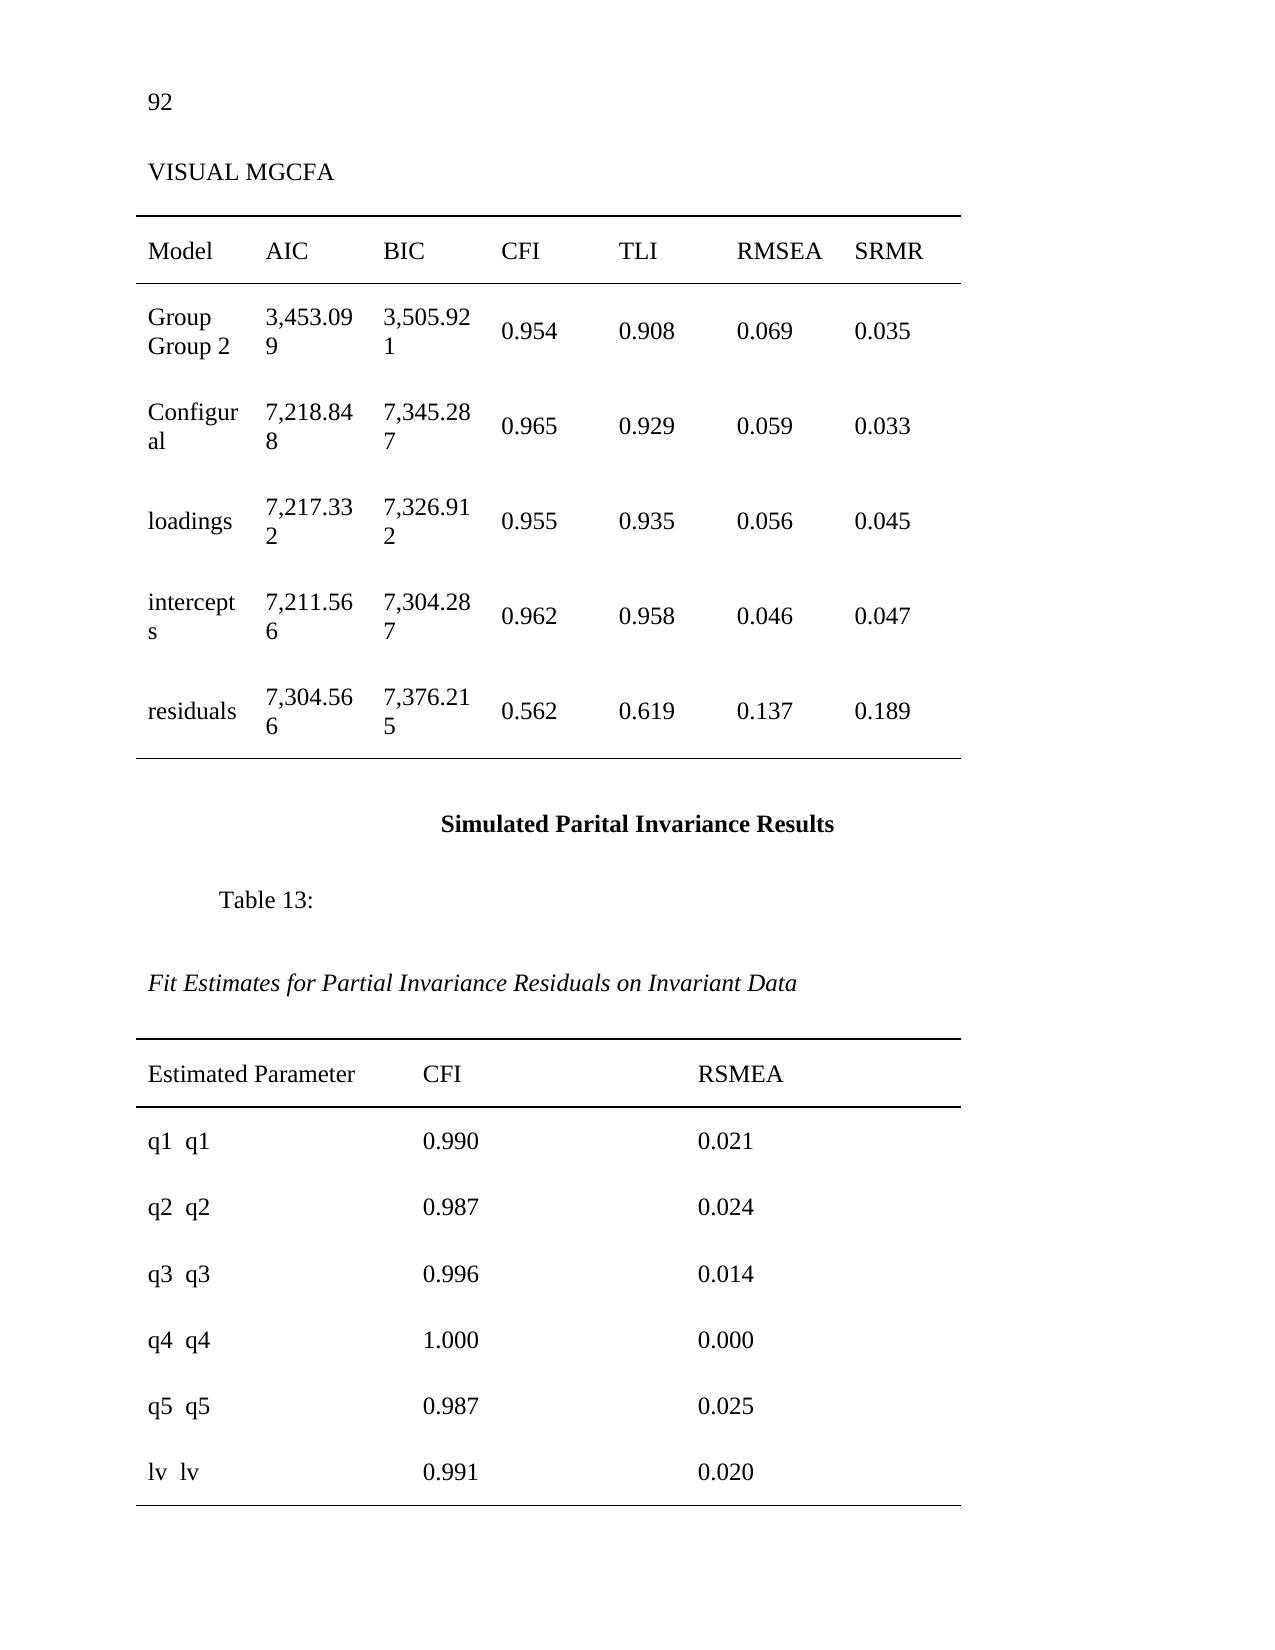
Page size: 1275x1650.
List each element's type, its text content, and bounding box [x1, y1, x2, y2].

table_cell loadings [136, 473, 254, 568]
table_cell 0.955 [490, 473, 607, 568]
table_header Estimated Parameter [136, 1040, 411, 1106]
text Table 13: [148, 886, 1127, 914]
table_cell 0.996 [411, 1240, 686, 1306]
table_cell 7,217.332 [254, 473, 372, 568]
table_cell 0.021 [686, 1108, 961, 1174]
text Fit Estimates for Partial Invariance Residuals on Invariant Data [148, 968, 1127, 997]
table_cell 0.137 [725, 663, 843, 758]
table_cell 0.619 [608, 663, 725, 758]
table_cell Configural [136, 378, 254, 473]
table_cell 3,453.099 [254, 284, 372, 378]
table_header CFI [411, 1040, 686, 1106]
table_cell Group Group 2 [136, 284, 254, 378]
table_cell 0.987 [411, 1174, 686, 1240]
table_cell 0.024 [686, 1174, 961, 1240]
table_cell 0.046 [725, 568, 843, 663]
table_cell 7,304.287 [372, 568, 490, 663]
table_cell 0.990 [411, 1108, 686, 1174]
table_cell q4 q4 [136, 1306, 411, 1372]
table_cell 0.965 [490, 378, 607, 473]
table_cell 0.059 [725, 378, 843, 473]
table_cell 7,304.566 [254, 663, 372, 758]
table_cell 0.056 [725, 473, 843, 568]
table_cell q2 q2 [136, 1174, 411, 1240]
table_cell 0.045 [843, 473, 961, 568]
table_header SRMR [843, 217, 961, 283]
table_cell 0.033 [843, 378, 961, 473]
table_cell 0.991 [411, 1439, 686, 1505]
table_cell 0.000 [686, 1306, 961, 1372]
table_cell 7,376.215 [372, 663, 490, 758]
table_cell 7,211.566 [254, 568, 372, 663]
table_cell lv lv [136, 1439, 411, 1505]
table_cell 0.562 [490, 663, 607, 758]
subtitle Simulated Parital Invariance Results [148, 809, 1127, 838]
table_header RSMEA [686, 1040, 961, 1106]
table_cell 0.958 [608, 568, 725, 663]
table_cell 0.908 [608, 284, 725, 378]
table_header TLI [608, 217, 725, 283]
table_cell 0.929 [608, 378, 725, 473]
table_header CFI [490, 217, 607, 283]
table_header RMSEA [725, 217, 843, 283]
table_header Model [136, 217, 254, 283]
table_cell 0.935 [608, 473, 725, 568]
table_cell 0.069 [725, 284, 843, 378]
table_cell 0.962 [490, 568, 607, 663]
table_cell 0.954 [490, 284, 607, 378]
table_cell 0.020 [686, 1439, 961, 1505]
table_cell 0.014 [686, 1240, 961, 1306]
table_cell q5 q5 [136, 1373, 411, 1439]
table_cell 7,326.912 [372, 473, 490, 568]
table_cell 7,345.287 [372, 378, 490, 473]
table_cell 0.047 [843, 568, 961, 663]
table_cell intercepts [136, 568, 254, 663]
table_cell 0.987 [411, 1373, 686, 1439]
table_cell q3 q3 [136, 1240, 411, 1306]
table_cell 0.025 [686, 1373, 961, 1439]
table_cell 0.189 [843, 663, 961, 758]
table_header BIC [372, 217, 490, 283]
table_cell 1.000 [411, 1306, 686, 1372]
table_header AIC [254, 217, 372, 283]
table_cell 0.035 [843, 284, 961, 378]
table_cell residuals [136, 663, 254, 758]
table_cell 7,218.848 [254, 378, 372, 473]
table_cell 3,505.921 [372, 284, 490, 378]
table_cell q1 q1 [136, 1108, 411, 1174]
